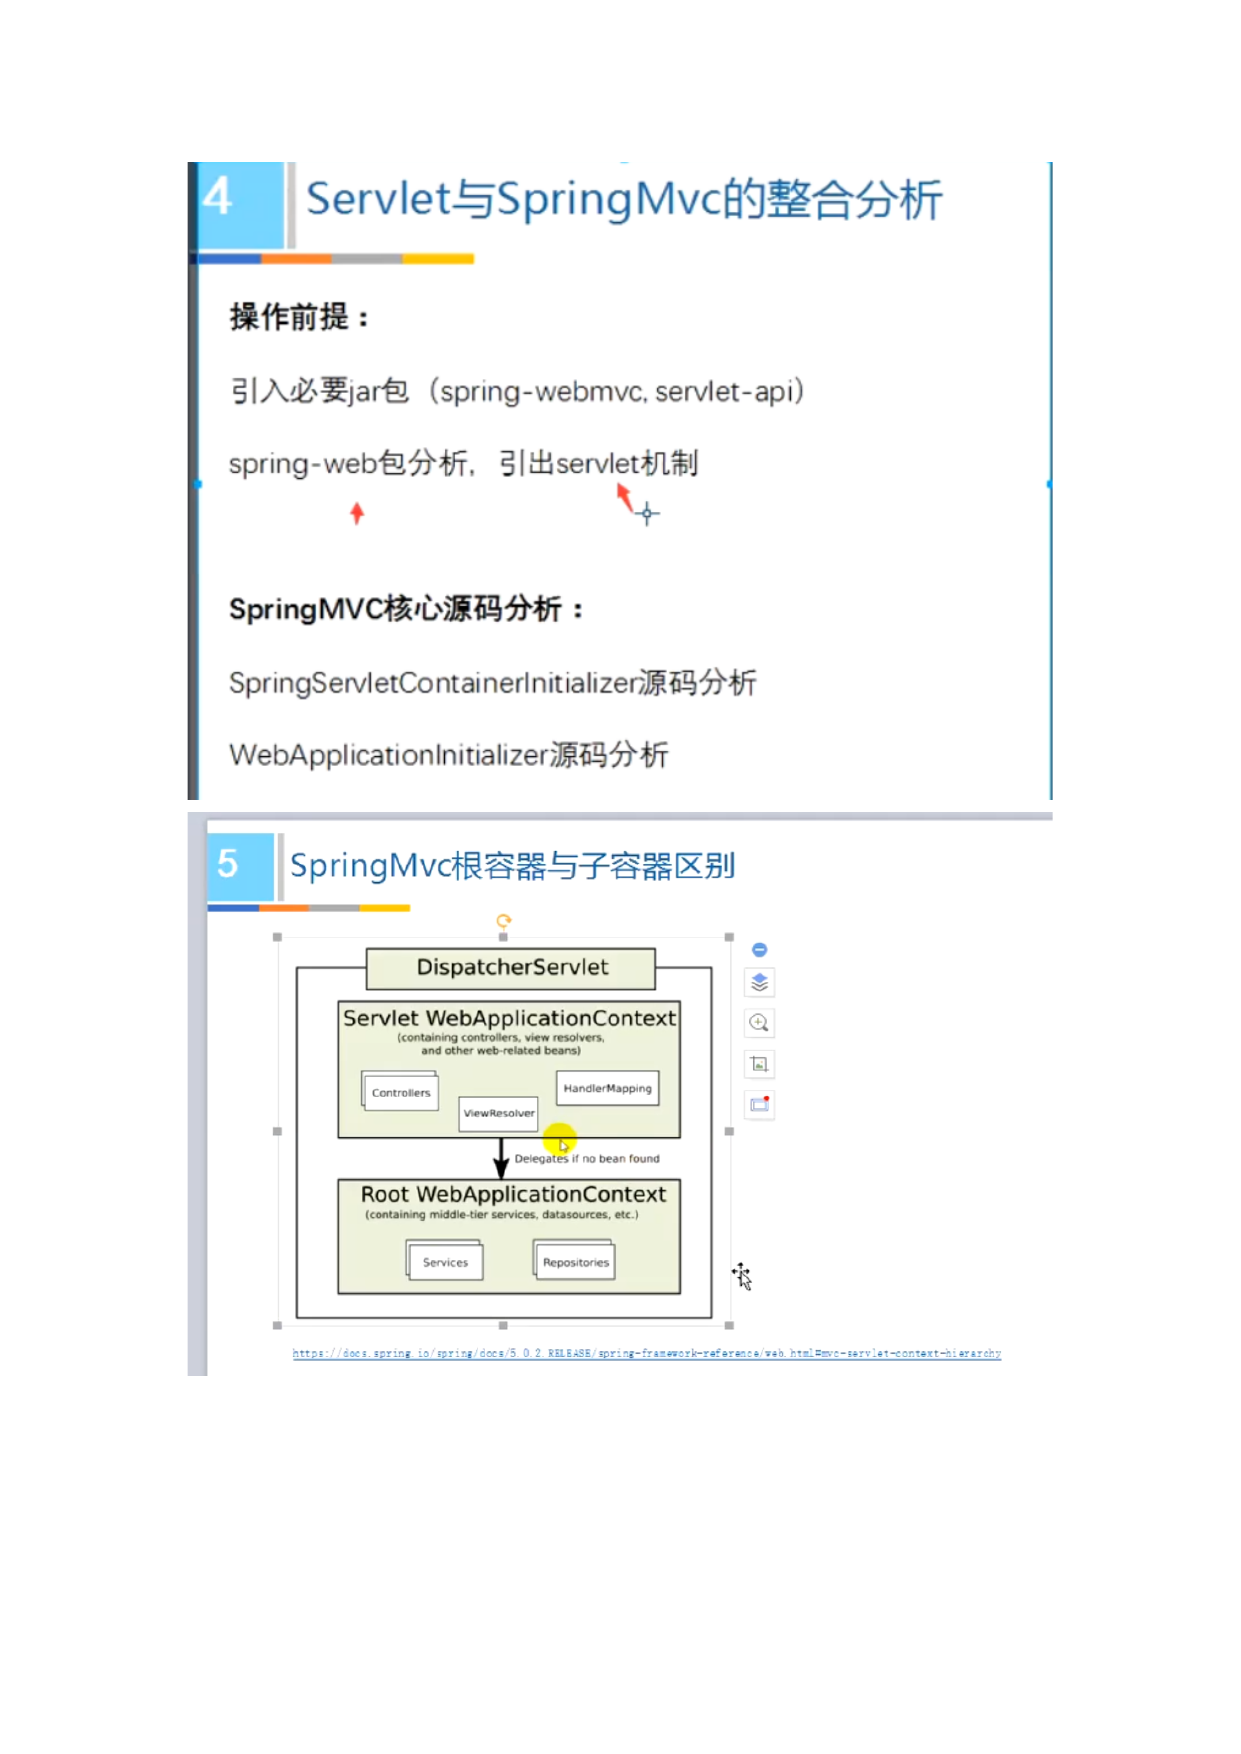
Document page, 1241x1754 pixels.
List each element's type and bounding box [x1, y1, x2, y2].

picture [187, 812, 1053, 1376]
picture [187, 162, 1053, 800]
